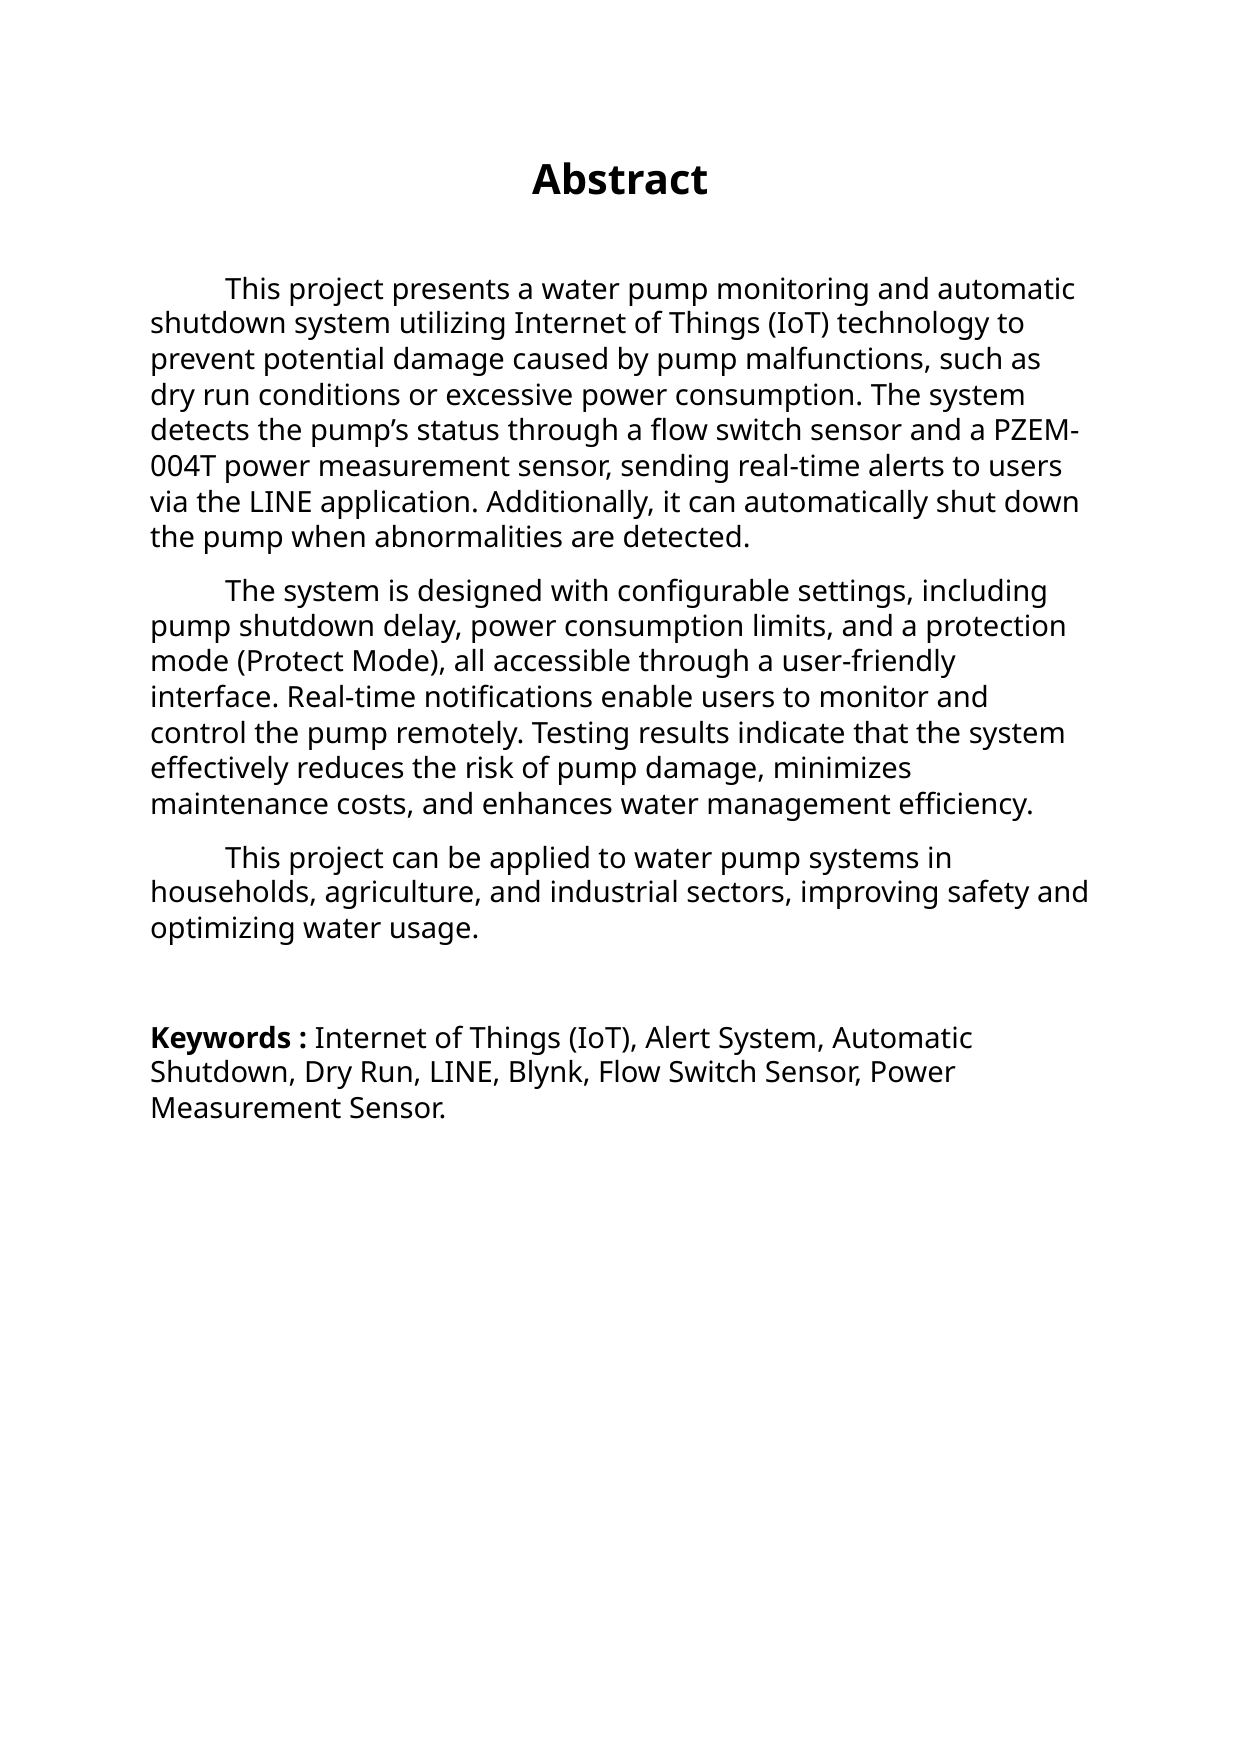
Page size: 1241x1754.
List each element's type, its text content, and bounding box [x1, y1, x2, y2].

text This project can be applied to water pump systems in households, agriculture, and industrial sectors, improving safety and optimizing water usage. [150, 840, 1090, 947]
subtitle Abstract [150, 150, 1090, 207]
text Keywords : Internet of Things (IoT), Alert System, Automatic Shutdown, Dry Run, LINE, Blynk, Flow Switch Sensor, Power Measurement Sensor. [150, 1020, 1090, 1127]
text The system is designed with configurable settings, including pump shutdown delay, power consumption limits, and a protection mode (Protect Mode), all accessible through a user-friendly interface. Real-time notifications enable users to monitor and control the pump remotely. Testing results indicate that the system effectively reduces the risk of pump damage, minimizes maintenance costs, and enhances water management efficiency. [150, 573, 1090, 823]
text This project presents a water pump monitoring and automatic shutdown system utilizing Internet of Things (IoT) technology to prevent potential damage caused by pump malfunctions, such as dry run conditions or excessive power consumption. The system detects the pump’s status through a flow switch sensor and a PZEM-004T power measurement sensor, sending real-time alerts to users via the LINE application. Additionally, it can automatically shut down the pump when abnormalities are detected. [150, 271, 1090, 556]
